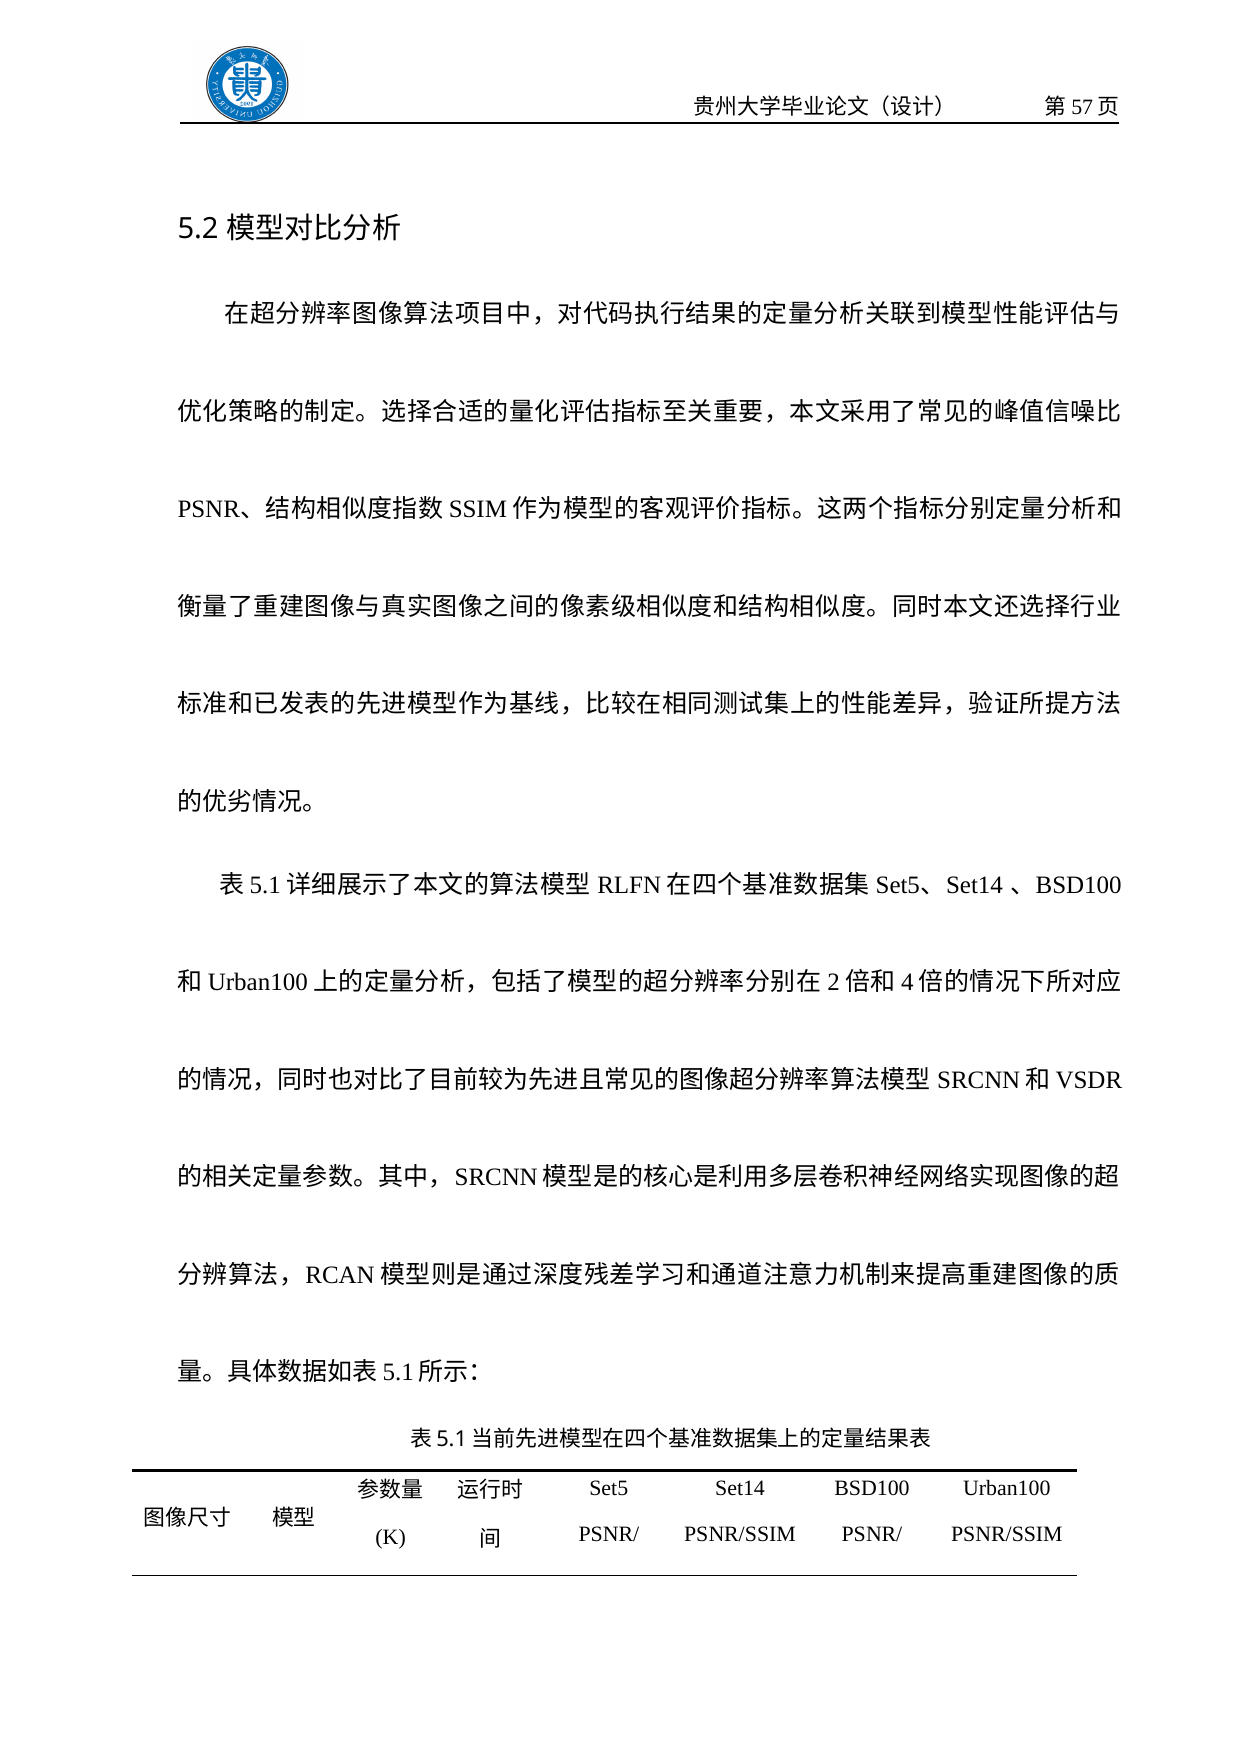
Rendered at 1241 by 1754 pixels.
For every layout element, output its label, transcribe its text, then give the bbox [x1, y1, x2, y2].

picture [191, 124, 305, 131]
table_header Urban100 PSNR/SSIM [936, 1472, 1077, 1574]
picture [191, 36, 305, 122]
table_header Set5 PSNR/SSIM [545, 1472, 672, 1574]
text 表5.1详细展示了本文的算法模型RLFN在四个基准数据集Set5、Set14 、BSD100和Urban100上的定量分析，包括了模型的超分辨率分别在2倍和4倍的情况下所对应的情况，同时也对比了目前较为先进且常见的图像超分辨率算法模型SRCNN和VSDR的相关定量参数。其中，SRCNN模型是的核心是利用多层卷积神经网络实现图像的超分辨算法，RCAN模型则是通过深度残差学习和通道注意力机制来提高重建图像的质量。具体数据如表5.1所示： [177, 850, 1122, 1402]
table_header 图像尺寸 [132, 1472, 242, 1574]
text 在超分辨率图像算法项目中，对代码执行结果的定量分析关联到模型性能评估与优化策略的制定。选择合适的量化评估指标至关重要，本文采用了常见的峰值信噪比PSNR、结构相似度指数SSIM作为模型的客观评价指标。这两个指标分别定量分析和衡量了重建图像与真实图像之间的像素级相似度和结构相似度。同时本文还选择行业标准和已发表的先进模型作为基线，比较在相同测试集上的性能差异，验证所提方法的优劣情况。 [177, 279, 1122, 832]
subtitle 5.2 模型对比分析 [177, 193, 1122, 258]
table_header BSD100 PSNR/SSIM [807, 1472, 936, 1574]
table_header Set14 PSNR/SSIM [672, 1472, 807, 1574]
text 表5.1当前先进模型在四个基准数据集上的定量结果表 [177, 1420, 1122, 1453]
table_header 运行时间 (ms) [436, 1472, 545, 1574]
table_header 参数量 (K) [345, 1472, 436, 1574]
table_header 模型 [242, 1472, 345, 1574]
